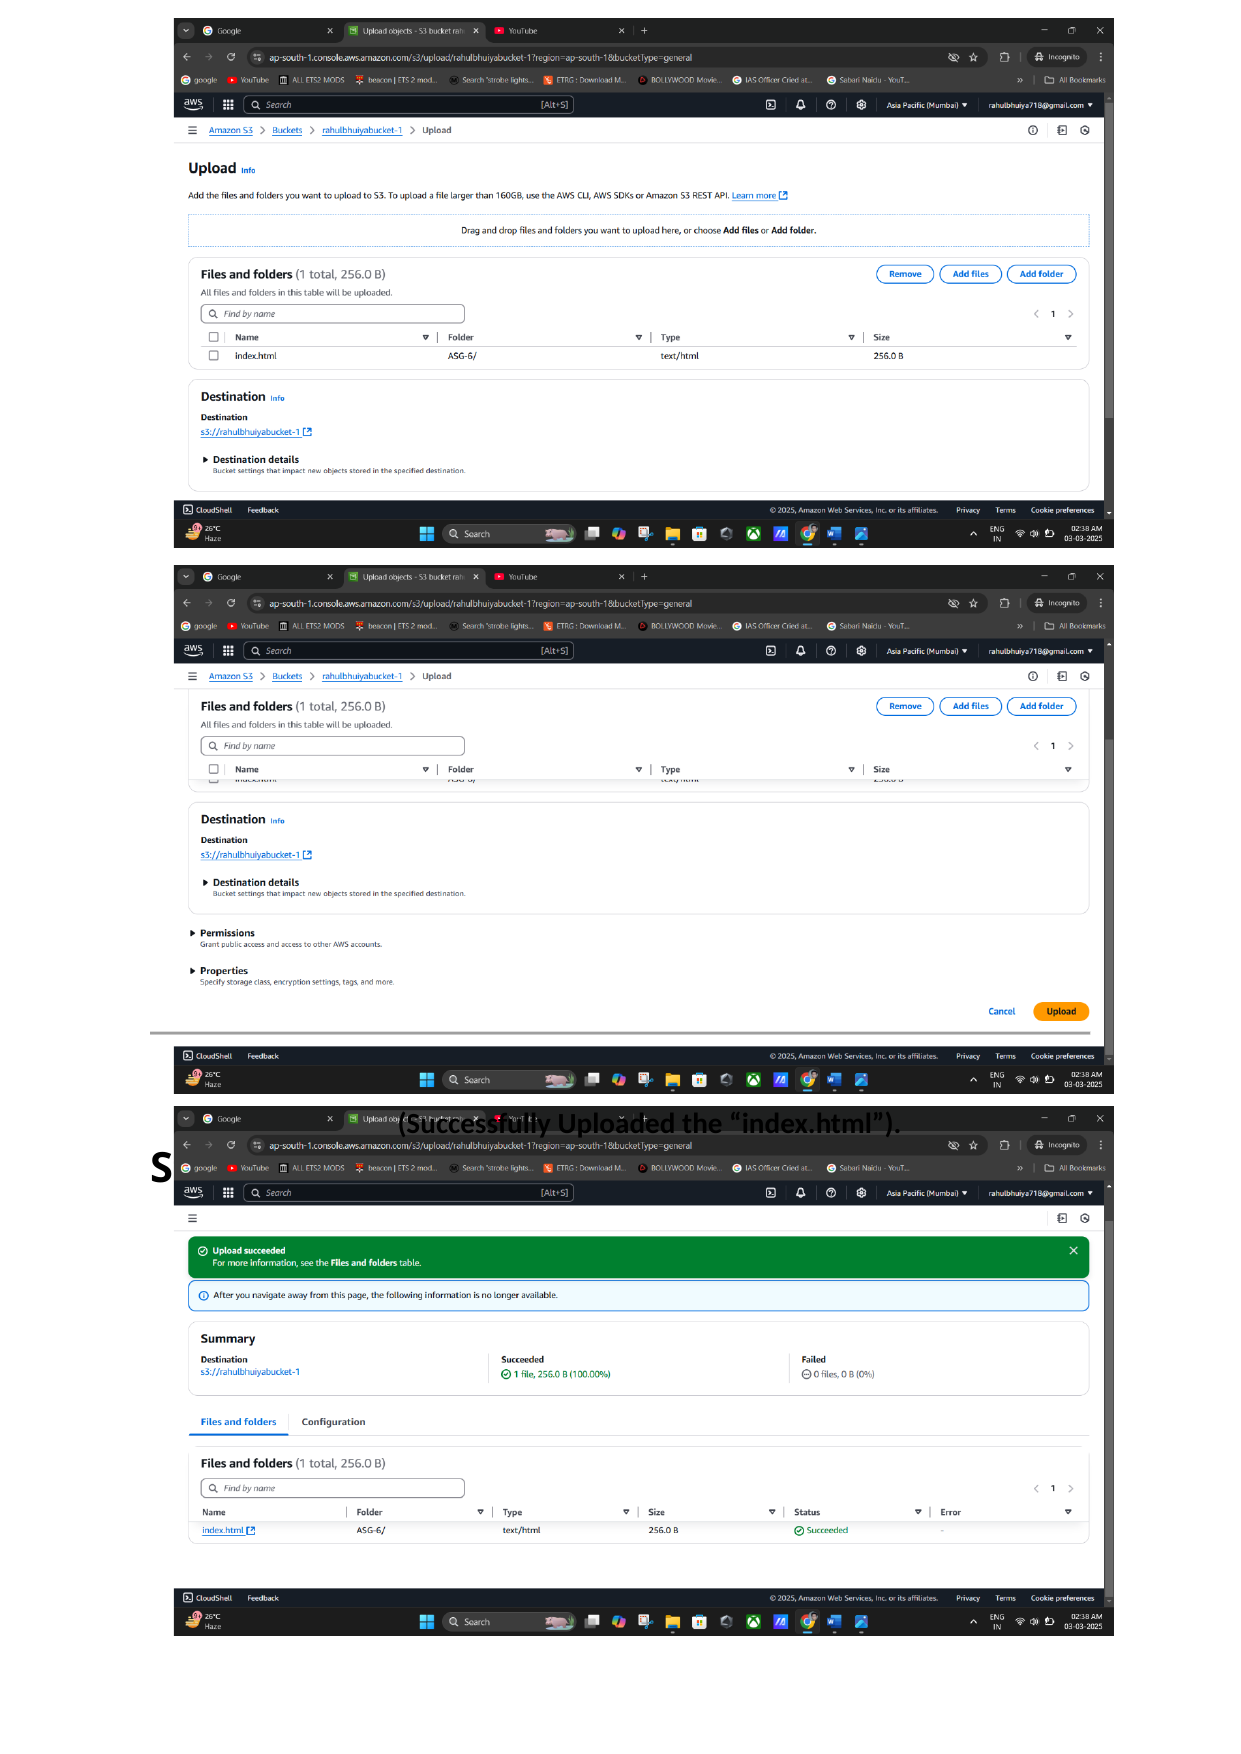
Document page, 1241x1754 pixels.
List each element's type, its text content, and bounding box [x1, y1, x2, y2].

subtitle Step 5: Make Files Public Using ACL [150, 1090, 1090, 1195]
picture [173, 565, 1114, 1094]
picture [173, 1106, 1114, 1636]
picture [173, 18, 1114, 548]
